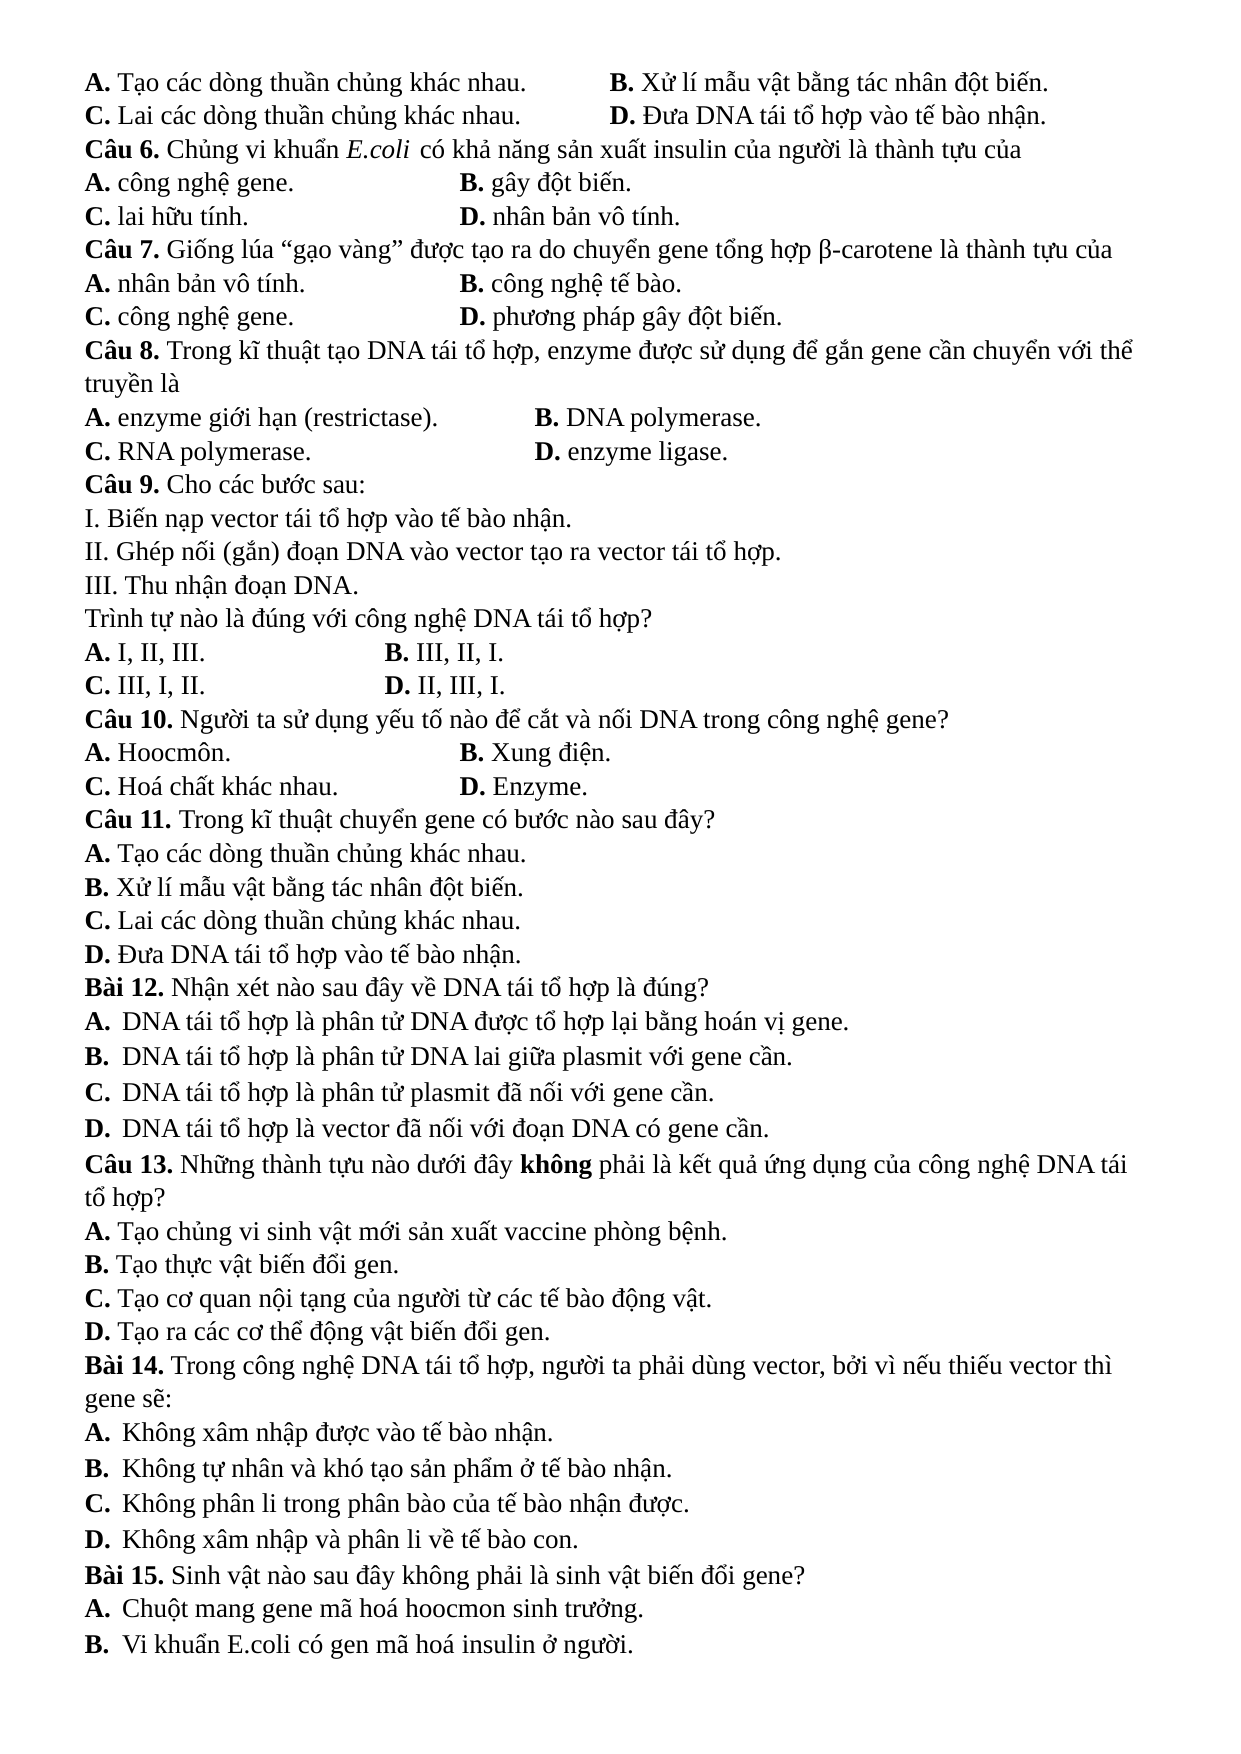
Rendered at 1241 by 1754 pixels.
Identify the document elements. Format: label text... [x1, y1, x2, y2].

text D. Đưa DNA tái tổ hợp vào tế bào nhận. [84, 938, 1153, 969]
text II. Ghép nối (gắn) đoạn DNA vào vector tạo ra vector tái tổ hợp. [84, 535, 1153, 566]
text Câu 6. Chủng vi khuẩn E.coli có khả năng sản xuất insulin của người là thành tựu của [84, 133, 1153, 164]
text B. Xử lí mẫu vật bằng tác nhân đột biến. [84, 871, 1153, 902]
text D. Tạo ra các cơ thể động vật biến đổi gen. [84, 1315, 1153, 1347]
list Không xâm nhập và phân li về tế bào con. [84, 1523, 1153, 1554]
text I. Biến nạp vector tái tổ hợp vào tế bào nhận. [84, 502, 1153, 533]
text Câu 10. Người ta sử dụng yếu tố nào để cắt và nối DNA trong công nghệ gene? [84, 703, 1153, 734]
text Câu 9. Cho các bước sau: [84, 468, 1153, 499]
text Bài 15. Sinh vật nào sau đây không phải là sinh vật biến đổi gene? [84, 1559, 1153, 1590]
text Câu 11. Trong kĩ thuật chuyển gene có bước nào sau đây? [84, 803, 1153, 835]
text C. công nghệ gene. D. phương pháp gây đột biến. [84, 300, 1153, 332]
text A. nhân bản vô tính. B. công nghệ tế bào. [84, 267, 1153, 298]
text C. RNA polymerase. D. enzyme ligase. [84, 434, 1153, 466]
list Không xâm nhập được vào tế bào nhận. [84, 1416, 1153, 1447]
text C. Hoá chất khác nhau. D. Enzyme. [84, 770, 1153, 801]
text Câu 7. Giống lúa “gạo vàng” được tạo ra do chuyển gene tổng hợp β-carotene là thành tựu của [84, 233, 1153, 264]
list DNA tái tổ hợp là phân tử DNA lai giữa plasmit với gene cần. [84, 1041, 1153, 1072]
text Bài 12. Nhận xét nào sau đây về DNA tái tổ hợp là đúng? [84, 971, 1153, 1002]
list DNA tái tổ hợp là phân tử DNA được tổ hợp lại bằng hoán vị gene. [84, 1005, 1153, 1036]
text Bài 14. Trong công nghệ DNA tái tổ hợp, người ta phải dùng vector, bởi vì nếu thiếu vector thì gene sẽ: [84, 1349, 1153, 1414]
text C. III, I, II. D. II, III, I. [84, 669, 1153, 701]
text III. Thu nhận đoạn DNA. [84, 569, 1153, 600]
text C. Tạo cơ quan nội tạng của người từ các tế bào động vật. [84, 1282, 1153, 1313]
text Câu 8. Trong kĩ thuật tạo DNA tái tổ hợp, enzyme được sử dụng để gắn gene cần chuyển với thể truyền là [84, 334, 1153, 399]
text Câu 13. Những thành tựu nào dưới đây không phải là kết quả ứng dụng của công nghệ DNA tái tổ hợp? [84, 1148, 1153, 1212]
list Không phân li trong phân bào của tế bào nhận được. [84, 1487, 1153, 1519]
text A. enzyme giới hạn (restrictase). B. DNA polymerase. [84, 401, 1153, 432]
text A. Tạo các dòng thuần chủng khác nhau. [84, 837, 1153, 868]
text A. Hoocmôn. B. Xung điện. [84, 736, 1153, 768]
list Vi khuẩn E.coli có gen mã hoá insulin ở người. [84, 1628, 1153, 1659]
text C. Lai các dòng thuần chủng khác nhau. D. Đưa DNA tái tổ hợp vào tế bào nhận. [84, 99, 1153, 130]
text B. Tạo thực vật biến đổi gen. [84, 1248, 1153, 1279]
text A. I, II, III. B. III, II, I. [84, 636, 1153, 667]
list DNA tái tổ hợp là vector đã nối với đoạn DNA có gene cần. [84, 1112, 1153, 1143]
list DNA tái tổ hợp là phân tử plasmit đã nối với gene cần. [84, 1076, 1153, 1107]
text A. công nghệ gene. B. gây đột biến. [84, 166, 1153, 197]
list Chuột mang gene mã hoá hoocmon sinh trưởng. [84, 1592, 1153, 1624]
list Không tự nhân và khó tạo sản phẩm ở tế bào nhận. [84, 1452, 1153, 1483]
text Trình tự nào là đúng với công nghệ DNA tái tổ hợp? [84, 602, 1153, 633]
text A. Tạo các dòng thuần chủng khác nhau. B. Xử lí mẫu vật bằng tác nhân đột biến. [84, 66, 1153, 97]
text A. Tạo chủng vi sinh vật mới sản xuất vaccine phòng bệnh. [84, 1215, 1153, 1246]
text C. lai hữu tính. D. nhân bản vô tính. [84, 200, 1153, 231]
text C. Lai các dòng thuần chủng khác nhau. [84, 904, 1153, 935]
